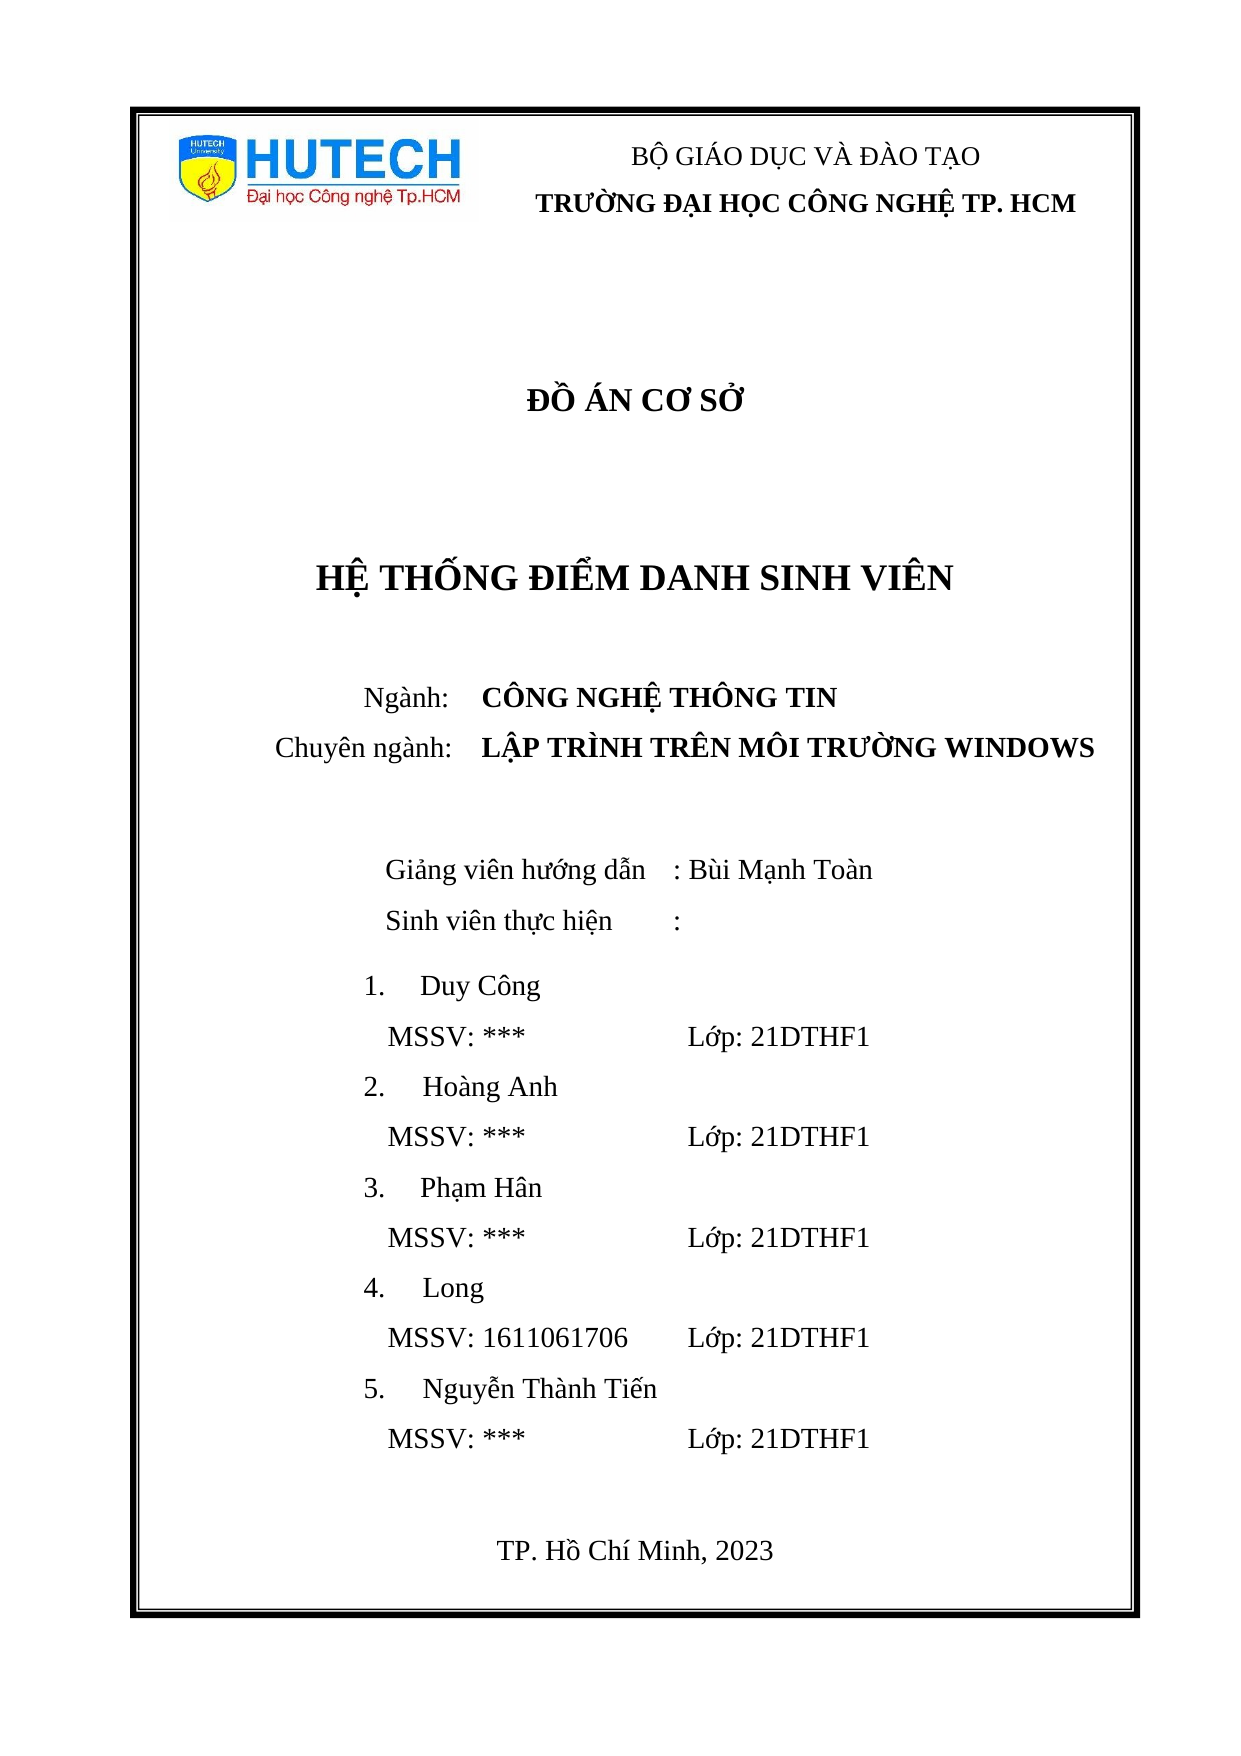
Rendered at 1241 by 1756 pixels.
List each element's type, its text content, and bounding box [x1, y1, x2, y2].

text BỘ GIÁO DỤC VÀ ĐÀO TẠO [481, 140, 1130, 171]
text Giảng viên hướng dẫn : Bùi Mạnh Toàn Sinh viên thực hiện : [385, 852, 873, 936]
list Hoàng Anh [363, 1069, 1140, 1103]
text Ngành: CÔNG NGHỆ THÔNG TIN [275, 680, 1140, 713]
list Phạm Hân [363, 1170, 1140, 1203]
list Duy Công [363, 968, 1140, 1002]
picture [169, 118, 479, 222]
subtitle TRƯỜNG ĐẠI HỌC CÔNG NGHỆ TP. HCM [481, 187, 1130, 218]
text MSSV: *** Lớp: 21DTHF1 [127, 1119, 1130, 1153]
text MSSV: *** Lớp: 21DTHF1 [127, 1019, 1130, 1052]
list Long [363, 1270, 1140, 1304]
text MSSV: *** Lớp: 21DTHF1 [127, 1220, 1130, 1253]
text ĐỒ ÁN CƠ SỞ [139, 380, 1130, 418]
text MSSV: *** Lớp: 21DTHF1 [127, 1421, 1130, 1455]
text MSSV: 1611061706 Lớp: 21DTHF1 [127, 1321, 1130, 1354]
list Nguyễn Thành Tiến [363, 1371, 1140, 1404]
title HỆ THỐNG ĐIỂM DANH SINH VIÊN [139, 555, 1130, 598]
text Chuyên ngành: LẬP TRÌNH TRÊN MÔI TRƯỜNG WINDOWS [275, 730, 1140, 763]
